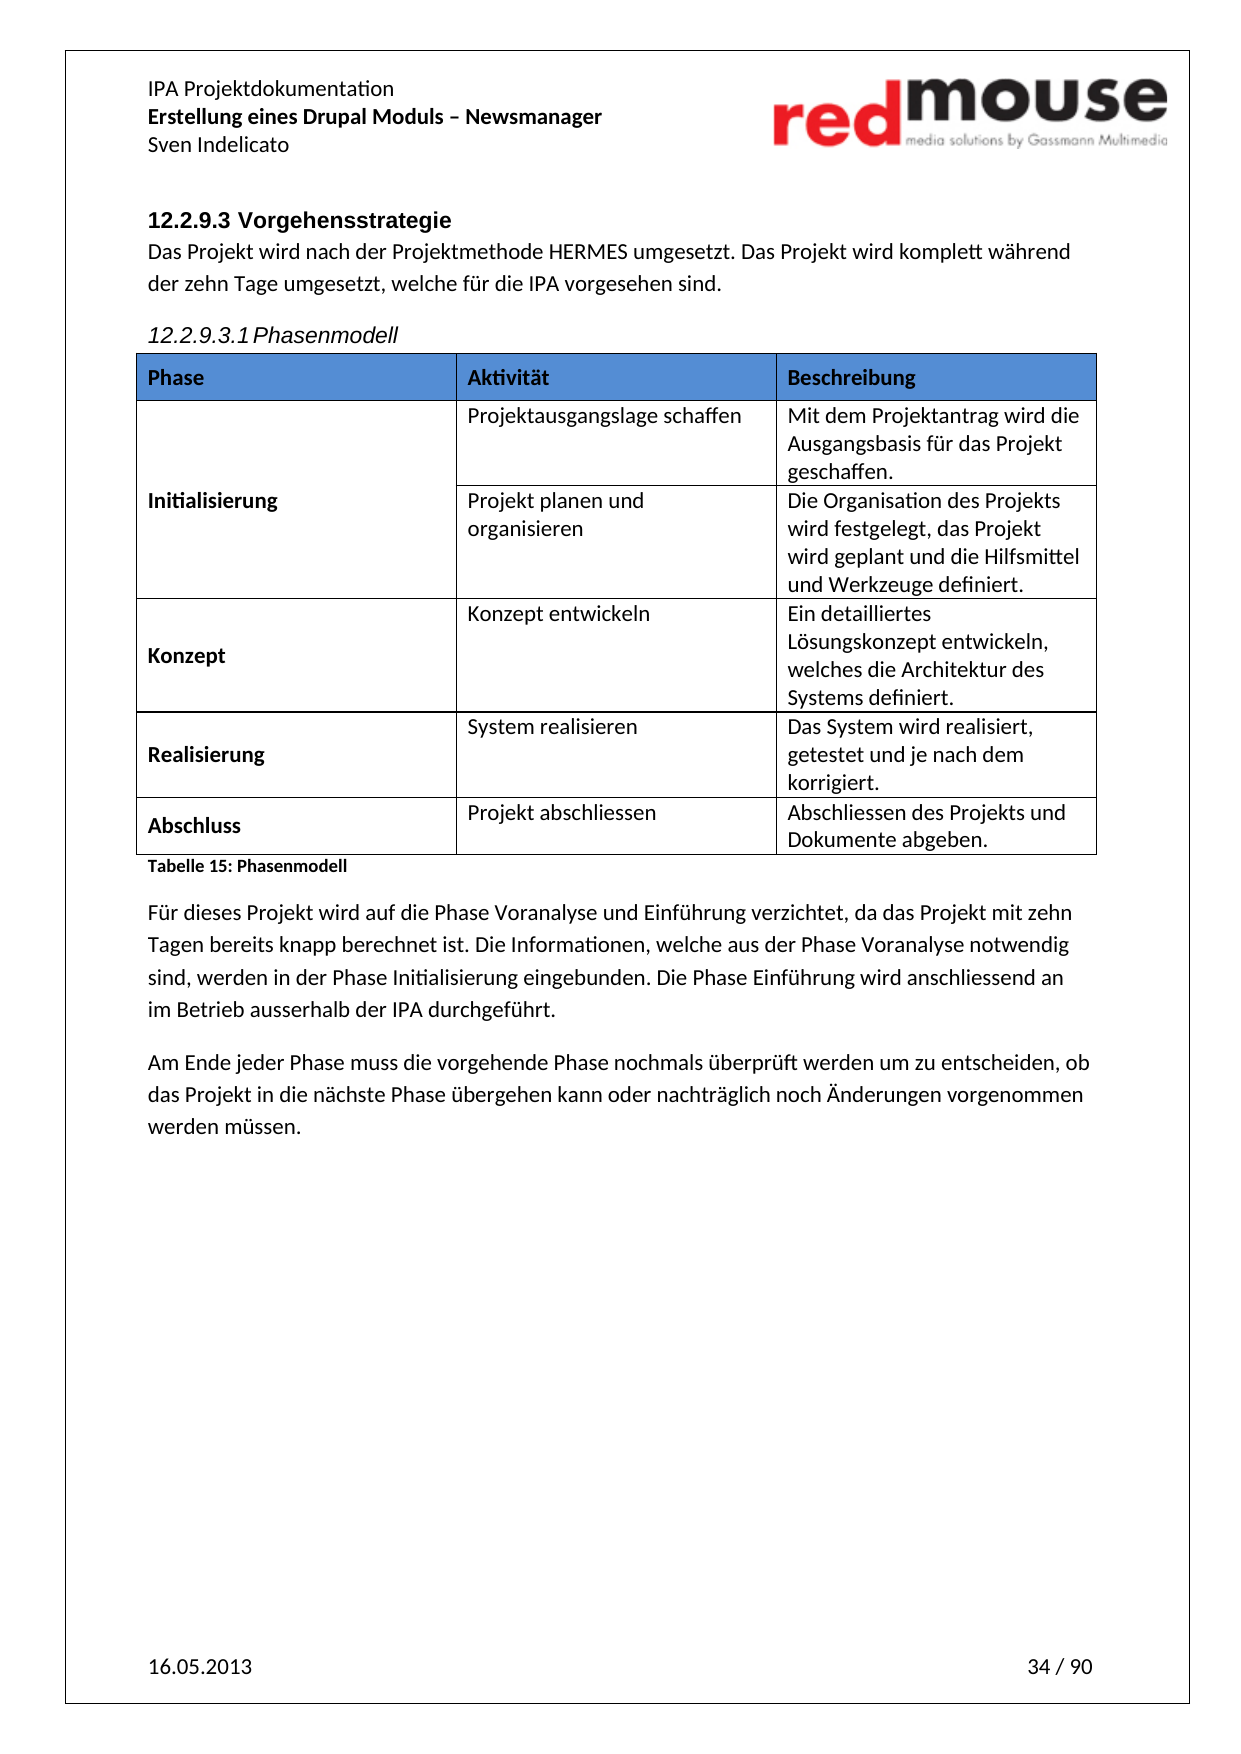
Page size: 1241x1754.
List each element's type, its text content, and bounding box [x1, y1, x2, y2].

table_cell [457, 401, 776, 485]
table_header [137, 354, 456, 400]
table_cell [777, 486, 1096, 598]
subtitle Vorgehensstrategie [148, 207, 1093, 233]
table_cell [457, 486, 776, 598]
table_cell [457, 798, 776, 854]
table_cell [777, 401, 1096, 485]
text Tabelle 15: Phasenmodell [148, 855, 1093, 878]
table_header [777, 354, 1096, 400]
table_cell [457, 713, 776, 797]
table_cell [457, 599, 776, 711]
subtitle Phasenmodell [148, 322, 1093, 348]
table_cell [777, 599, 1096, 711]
picture [773, 78, 1168, 149]
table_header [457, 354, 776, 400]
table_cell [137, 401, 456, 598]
text Für dieses Projekt wird auf die Phase Voranalyse und Einführung verzichtet, da das Projekt mit zehn Tagen bereits knapp berechnet ist. Die Informationen, welche aus der Phase Voranalyse notwendig sind, werden in der Phase Initialisierung eingebunden. Die Phase Einführung wird anschliessend an im Betrieb ausserhalb der IPA durchgeführt. [148, 898, 1093, 1023]
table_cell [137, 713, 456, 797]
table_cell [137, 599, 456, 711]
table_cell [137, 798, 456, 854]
text Das Projekt wird nach der Projektmethode HERMES umgesetzt. Das Projekt wird komplett während der zehn Tage umgesetzt, welche für die IPA vorgesehen sind. [148, 237, 1093, 297]
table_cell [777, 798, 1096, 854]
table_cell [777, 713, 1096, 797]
text Am Ende jeder Phase muss die vorgehende Phase nochmals überprüft werden um zu entscheiden, ob das Projekt in die nächste Phase übergehen kann oder nachträglich noch Änderungen vorgenommen werden müssen. [148, 1048, 1093, 1140]
